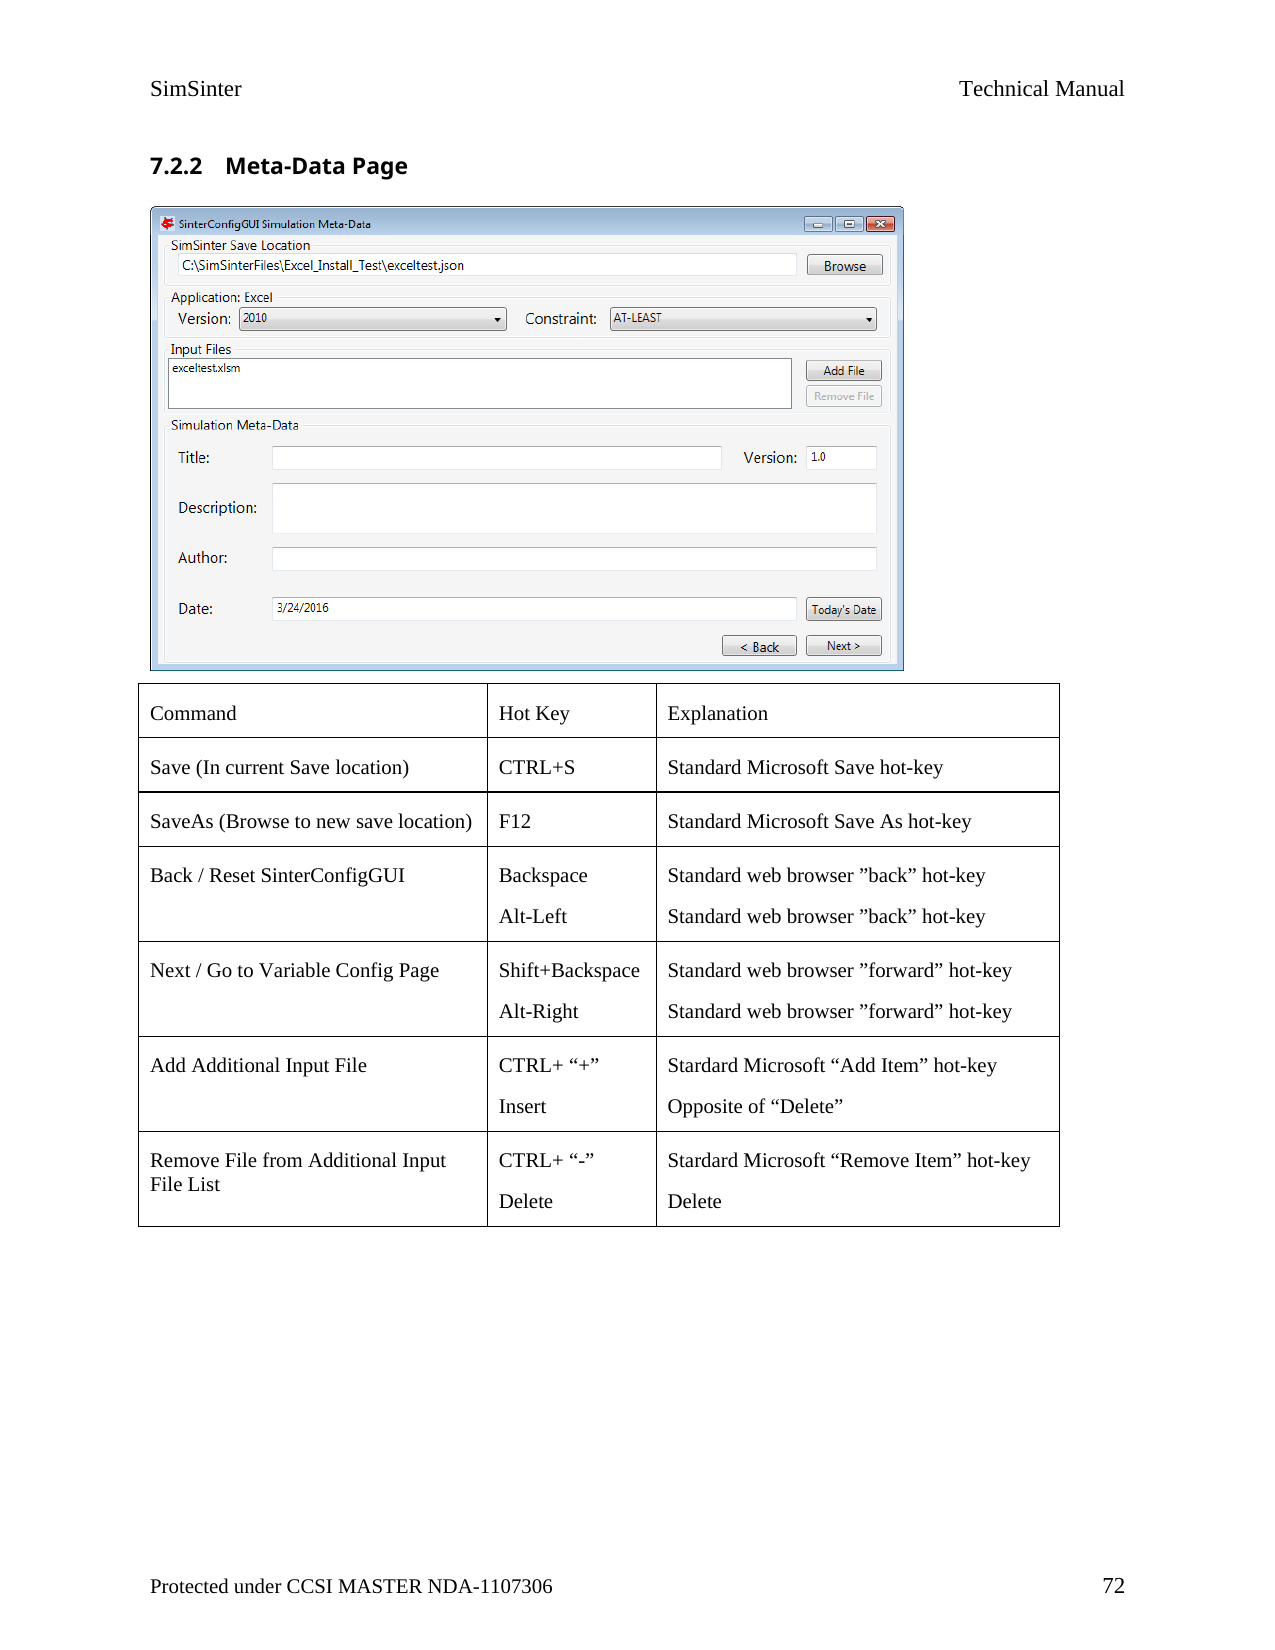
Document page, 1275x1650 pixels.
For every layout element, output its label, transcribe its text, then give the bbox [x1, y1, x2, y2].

table_cell CTRL+ “-” Delete [488, 1132, 656, 1226]
table_cell Standard Microsoft Save As hot-key [657, 793, 1059, 846]
table_cell Backspace Alt-Left [488, 847, 656, 941]
table_cell F12 [488, 793, 656, 846]
table_header Command [139, 684, 487, 737]
table_cell CTRL+S [488, 738, 656, 791]
table_header Hot Key [488, 684, 656, 737]
table_cell Next / Go to Variable Config Page [139, 942, 487, 1036]
table_cell Stardard Microsoft “Remove Item” hot-key Delete [657, 1132, 1059, 1226]
table_cell Standard web browser ”forward” hot-key Standard web browser ”forward” hot-key [657, 942, 1059, 1036]
table_cell CTRL+ “+” Insert [488, 1037, 656, 1131]
table_cell Add Additional Input File [139, 1037, 487, 1131]
subtitle Meta-Data Page [150, 150, 1125, 181]
table_cell Standard web browser ”back” hot-key Standard web browser ”back” hot-key [657, 847, 1059, 941]
table_cell Save (In current Save location) [139, 738, 487, 791]
table_cell Stardard Microsoft “Add Item” hot-key Opposite of “Delete” [657, 1037, 1059, 1131]
table_cell Shift+Backspace Alt-Right [488, 942, 656, 1036]
picture [150, 206, 904, 671]
table_cell SaveAs (Browse to new save location) [139, 793, 487, 846]
table_cell Standard Microsoft Save hot-key [657, 738, 1059, 791]
table_cell Remove File from Additional Input File List [139, 1132, 487, 1226]
table_cell Back / Reset SinterConfigGUI [139, 847, 487, 941]
table_header Explanation [657, 684, 1059, 737]
